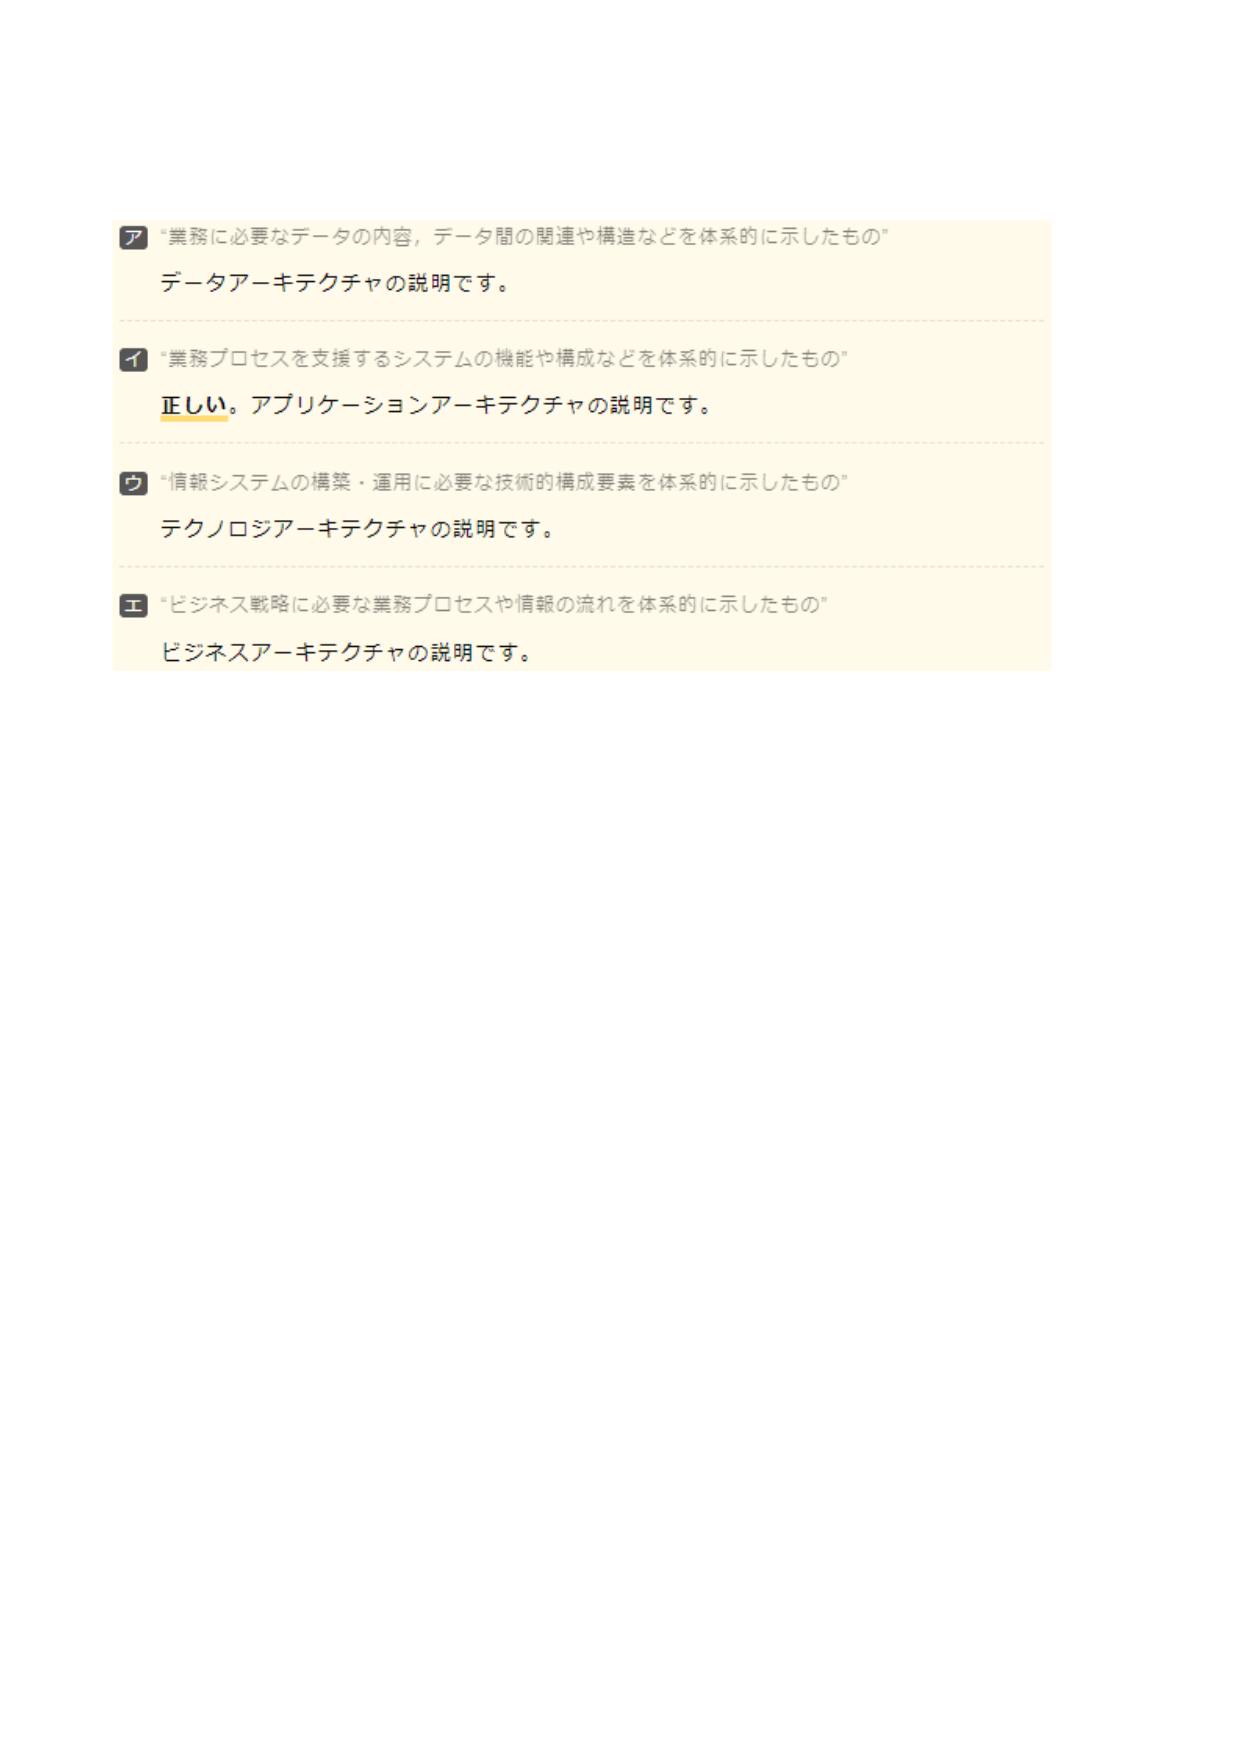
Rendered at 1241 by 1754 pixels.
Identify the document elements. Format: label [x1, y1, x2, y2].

picture [112, 220, 1052, 671]
